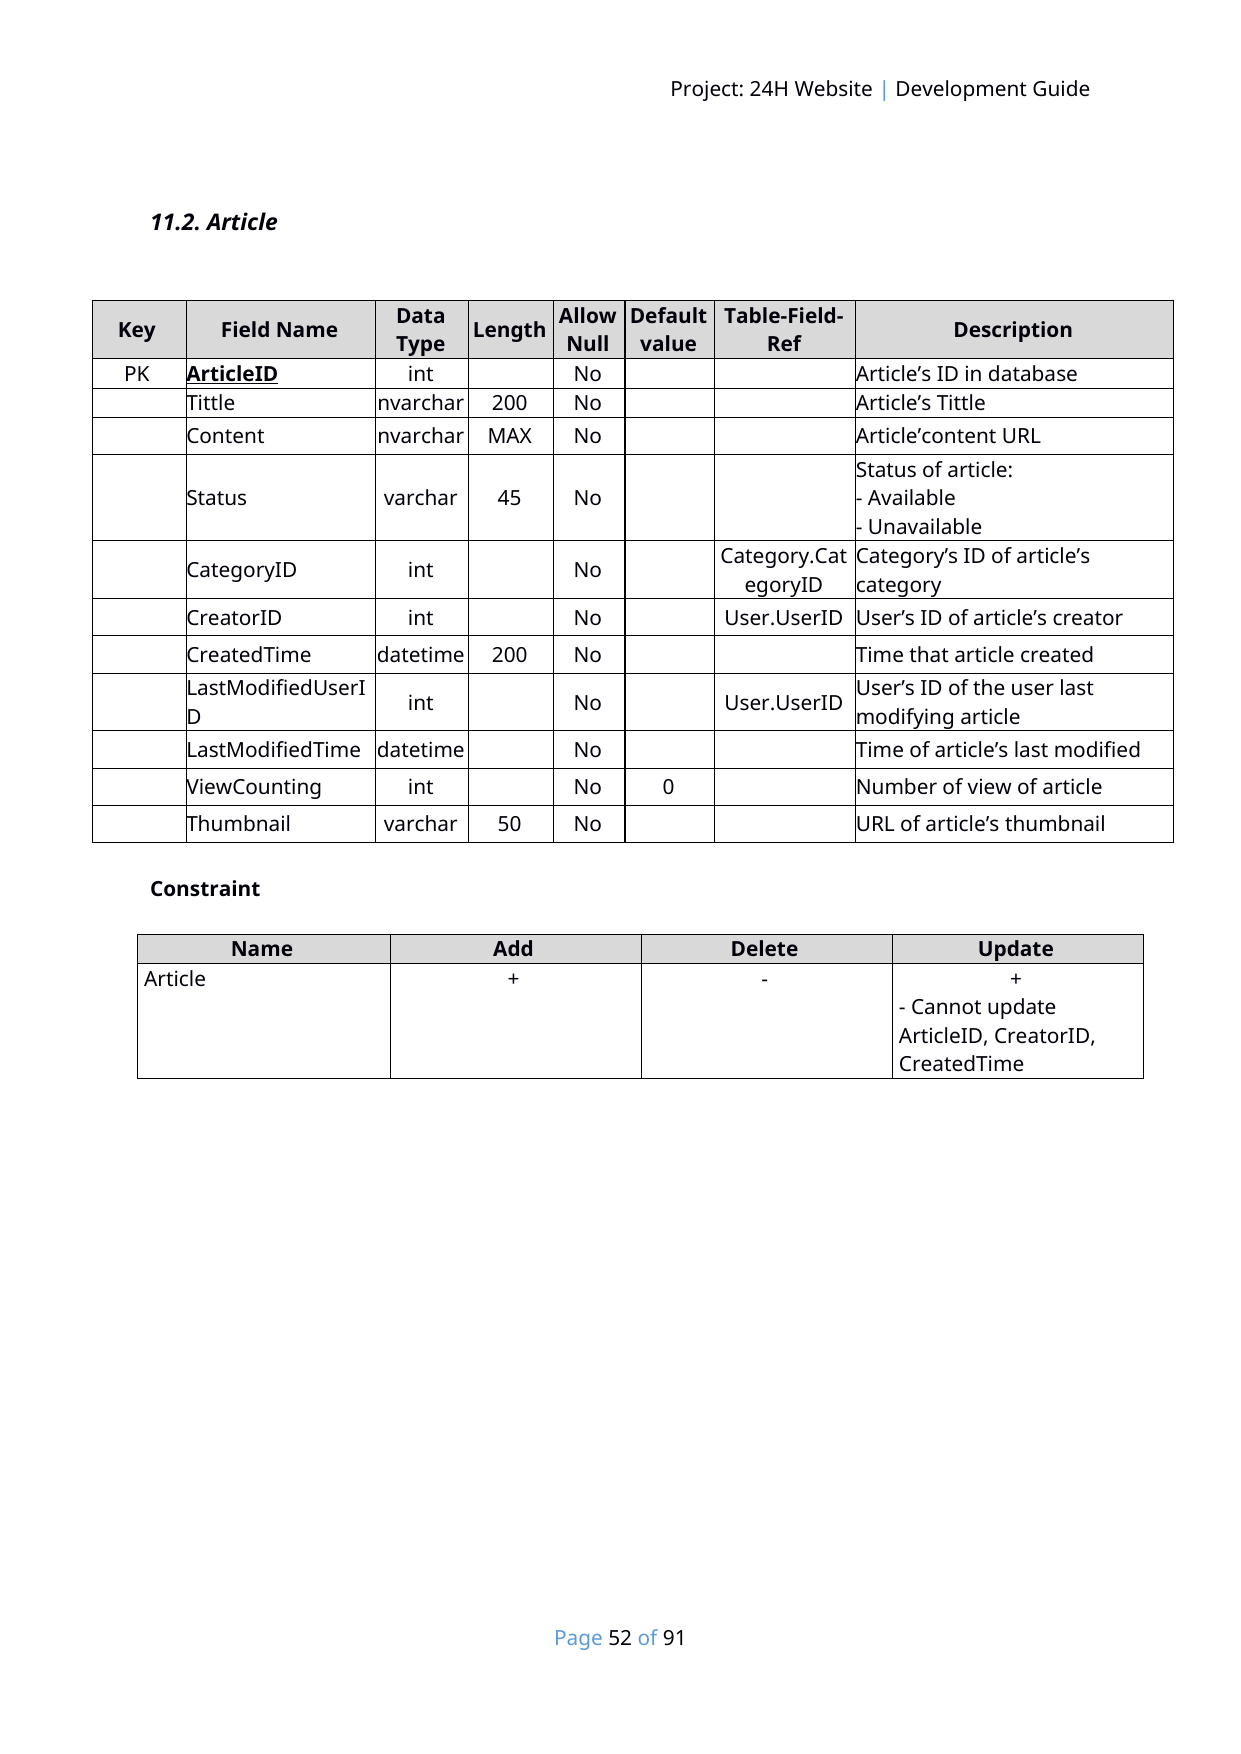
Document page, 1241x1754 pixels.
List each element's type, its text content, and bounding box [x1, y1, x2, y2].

table_cell [715, 636, 855, 672]
table_cell [93, 674, 186, 730]
table_cell [715, 359, 855, 387]
subtitle 11.2. Article [150, 206, 1090, 237]
table_cell Category.CategoryID [715, 541, 855, 598]
table_cell [93, 599, 186, 635]
table_cell [93, 806, 186, 842]
table_cell [626, 636, 714, 672]
table_header Default value [626, 301, 714, 358]
table_cell LastModifiedUserID [187, 674, 375, 730]
table_cell [93, 389, 186, 417]
table_cell User’s ID of article’s creator [856, 599, 1173, 635]
table_cell int [376, 769, 468, 804]
table_header Key [93, 301, 186, 358]
table_cell [93, 541, 186, 598]
table_cell [469, 731, 553, 767]
table_cell User.UserID [715, 599, 855, 635]
table_cell LastModifiedTime [187, 731, 375, 767]
table_cell Article’s ID in database [856, 359, 1173, 387]
table_cell nvarchar [376, 418, 468, 454]
table_cell No [554, 731, 624, 767]
table_cell [626, 806, 714, 842]
table_cell 200 [469, 389, 553, 417]
table_cell No [554, 541, 624, 598]
table_cell No [554, 599, 624, 635]
table_cell No [554, 674, 624, 730]
table_cell datetime [376, 636, 468, 672]
table_cell No [554, 636, 624, 672]
table_cell int [376, 599, 468, 635]
table_cell MAX [469, 418, 553, 454]
table_cell [93, 418, 186, 454]
table_header Allow Null [554, 301, 624, 358]
table_cell [469, 541, 553, 598]
table_cell [626, 418, 714, 454]
table_cell Content [187, 418, 375, 454]
table_cell No [554, 359, 624, 387]
table_cell CreatorID [187, 599, 375, 635]
table_cell Article’content URL [856, 418, 1173, 454]
table_cell User.UserID [715, 674, 855, 730]
table_cell [469, 599, 553, 635]
table_cell Article [138, 964, 390, 1078]
table_cell Status of article: - Available - Unavailable [856, 455, 1173, 540]
table_cell 200 [469, 636, 553, 672]
table_cell [93, 731, 186, 767]
table_cell 50 [469, 806, 553, 842]
table_cell nvarchar [376, 389, 468, 417]
table_cell [715, 455, 855, 540]
table_header Table-Field-Ref [715, 301, 855, 358]
table_header Length [469, 301, 553, 358]
table_cell int [376, 674, 468, 730]
table_cell Category’s ID of article’s category [856, 541, 1173, 598]
table_cell Status [187, 455, 375, 540]
table_cell CreatedTime [187, 636, 375, 672]
table_cell URL of article’s thumbnail [856, 806, 1173, 842]
table_cell [626, 359, 714, 387]
table_cell Time that article created [856, 636, 1173, 672]
table_cell CategoryID [187, 541, 375, 598]
table_cell 0 [626, 769, 714, 804]
table_cell [469, 674, 553, 730]
table_header Delete [642, 935, 892, 963]
table_cell No [554, 418, 624, 454]
table_header Field Name [187, 301, 375, 358]
table_cell [469, 769, 553, 804]
text Constraint [150, 874, 1090, 902]
table_cell [715, 731, 855, 767]
table_cell ArticleID [187, 359, 375, 387]
table_header Name [138, 935, 390, 963]
table_cell Number of view of article [856, 769, 1173, 804]
table_cell [93, 769, 186, 804]
table_cell Tittle [187, 389, 375, 417]
table_cell [626, 731, 714, 767]
table_cell Thumbnail [187, 806, 375, 842]
table_cell [469, 359, 553, 387]
table_cell [715, 389, 855, 417]
table_cell No [554, 389, 624, 417]
table_cell No [554, 455, 624, 540]
table_cell ViewCounting [187, 769, 375, 804]
table_cell int [376, 359, 468, 387]
table_header Add [391, 935, 641, 963]
table_cell varchar [376, 806, 468, 842]
table_cell [626, 674, 714, 730]
table_cell + [391, 964, 641, 1078]
table_cell No [554, 806, 624, 842]
table_header Description [856, 301, 1173, 358]
table_header Data Type [376, 301, 468, 358]
table_cell - [642, 964, 892, 1078]
table_cell varchar [376, 455, 468, 540]
table_cell + - Cannot update ArticleID, CreatorID, CreatedTime [893, 964, 1143, 1078]
table_cell 45 [469, 455, 553, 540]
table_cell [626, 599, 714, 635]
table_cell Article’s Tittle [856, 389, 1173, 417]
table_cell [715, 769, 855, 804]
table_cell [626, 389, 714, 417]
table_cell [93, 455, 186, 540]
table_cell [93, 636, 186, 672]
table_cell PK [93, 359, 186, 387]
table_cell Time of article’s last modified [856, 731, 1173, 767]
table_cell User’s ID of the user last modifying article [856, 674, 1173, 730]
table_cell [715, 806, 855, 842]
table_cell [626, 541, 714, 598]
table_header Update [893, 935, 1143, 963]
table_cell [715, 418, 855, 454]
table_cell No [554, 769, 624, 804]
table_cell int [376, 541, 468, 598]
table_cell datetime [376, 731, 468, 767]
table_cell [626, 455, 714, 540]
